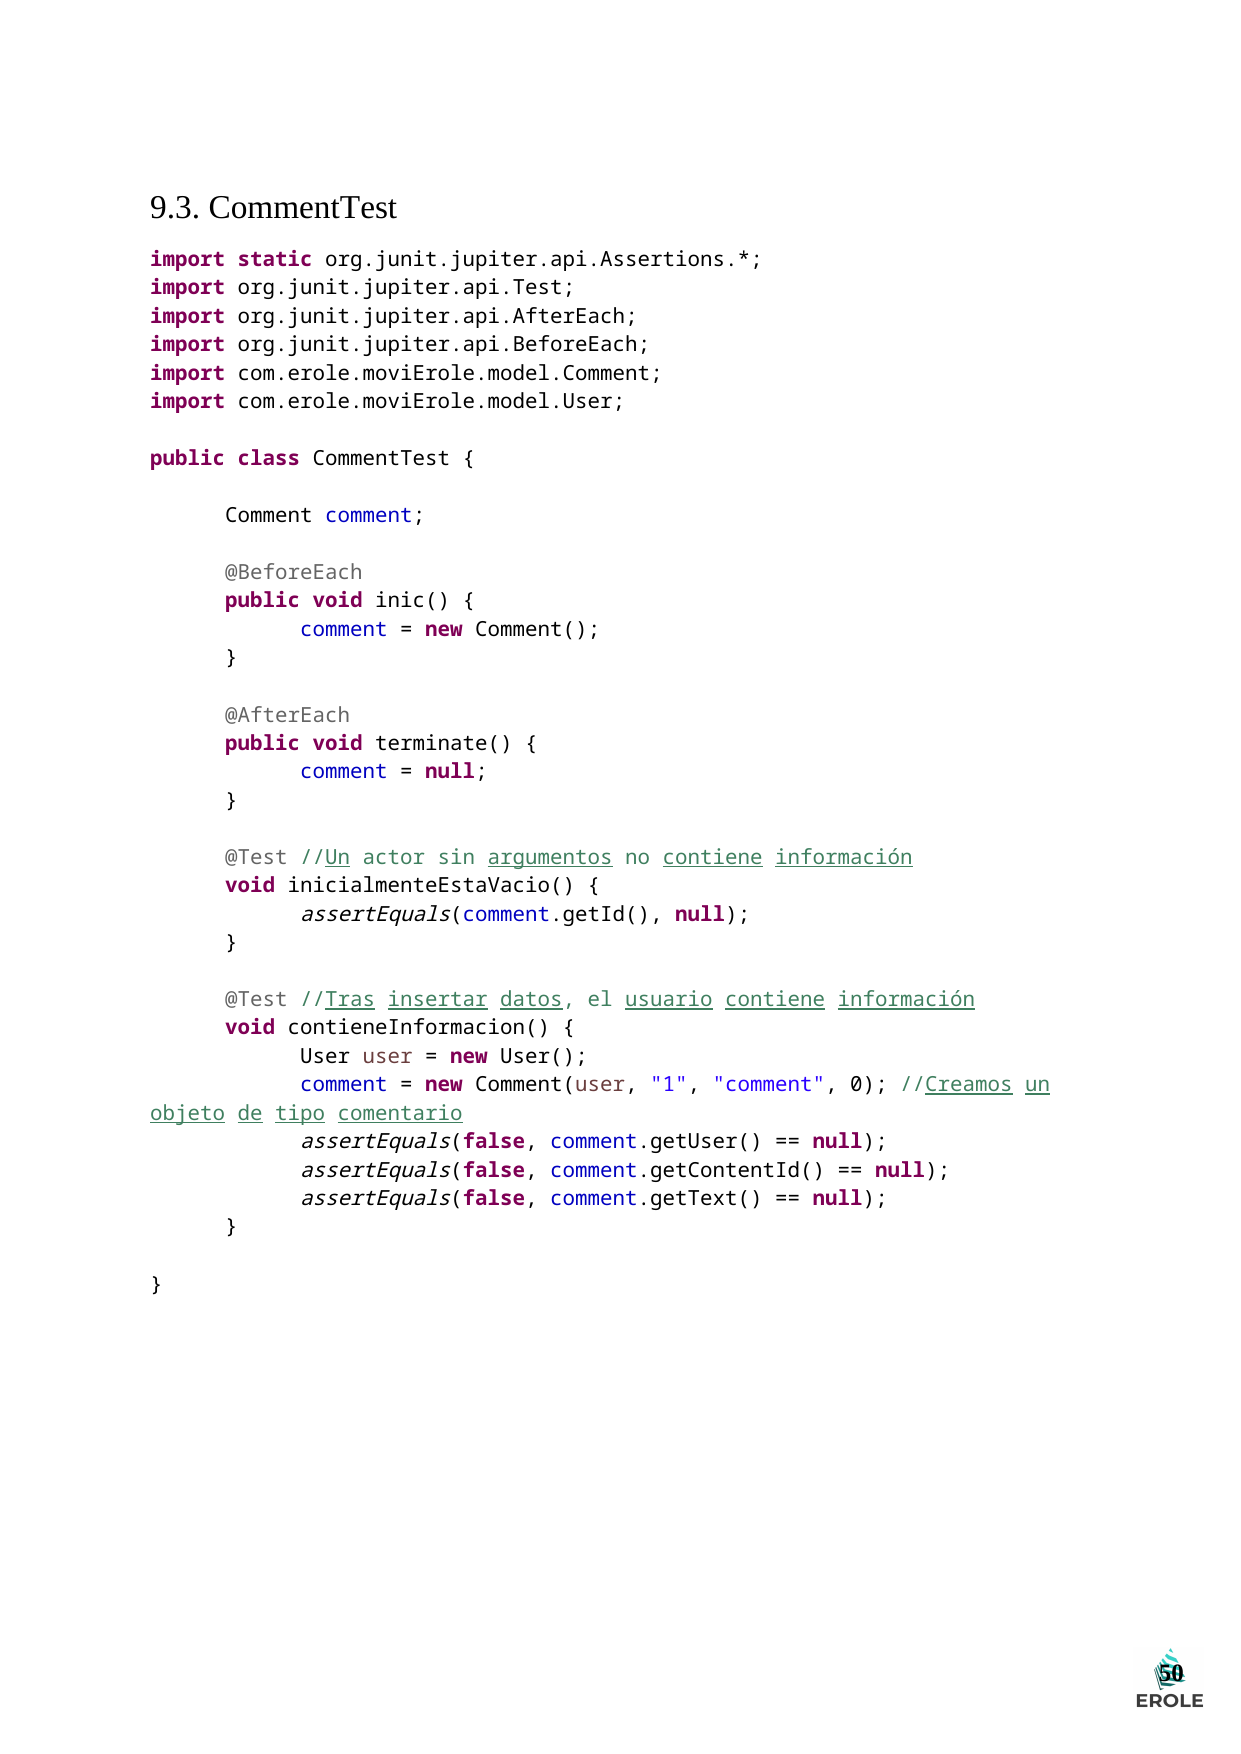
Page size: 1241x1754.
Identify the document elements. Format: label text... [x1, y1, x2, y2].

text comment = new Comment(); [150, 614, 1090, 642]
text public void inic() { [150, 586, 1090, 614]
text @Test //Tras insertar datos, el usuario contiene información [150, 984, 1090, 1012]
text @AfterEach [150, 700, 1090, 728]
text } [150, 785, 1090, 813]
text import com.erole.moviErole.model.Comment; [150, 358, 1090, 386]
text assertEquals(false, comment.getText() == null); [150, 1183, 1090, 1212]
text assertEquals(false, comment.getUser() == null); [150, 1126, 1090, 1155]
subtitle 9.3. CommentTest [150, 187, 1090, 226]
text Comment comment; [150, 500, 1090, 528]
text import org.junit.jupiter.api.BeforeEach; [150, 329, 1090, 358]
text import org.junit.jupiter.api.AfterEach; [150, 301, 1090, 329]
text comment = new Comment(user, "1", "comment", 0); //Creamos un objeto de tipo comentario [150, 1069, 1090, 1126]
text void contieneInformacion() { [150, 1012, 1090, 1041]
text assertEquals(comment.getId(), null); [150, 899, 1090, 927]
text @BeforeEach [150, 557, 1090, 586]
text @Test //Un actor sin argumentos no contiene información [150, 842, 1090, 870]
text public class CommentTest { [150, 443, 1090, 472]
text void inicialmenteEstaVacio() { [150, 870, 1090, 899]
text import static org.junit.jupiter.api.Assertions.*; [150, 244, 1090, 272]
picture [1132, 1647, 1205, 1709]
text User user = new User(); [150, 1041, 1090, 1069]
text } [150, 642, 1090, 671]
text public void terminate() { [150, 728, 1090, 757]
text assertEquals(false, comment.getContentId() == null); [150, 1155, 1090, 1183]
text } [150, 927, 1090, 956]
text } [150, 1269, 1090, 1297]
text import com.erole.moviErole.model.User; [150, 386, 1090, 415]
text } [150, 1212, 1090, 1240]
text comment = null; [150, 757, 1090, 785]
text import org.junit.jupiter.api.Test; [150, 272, 1090, 301]
